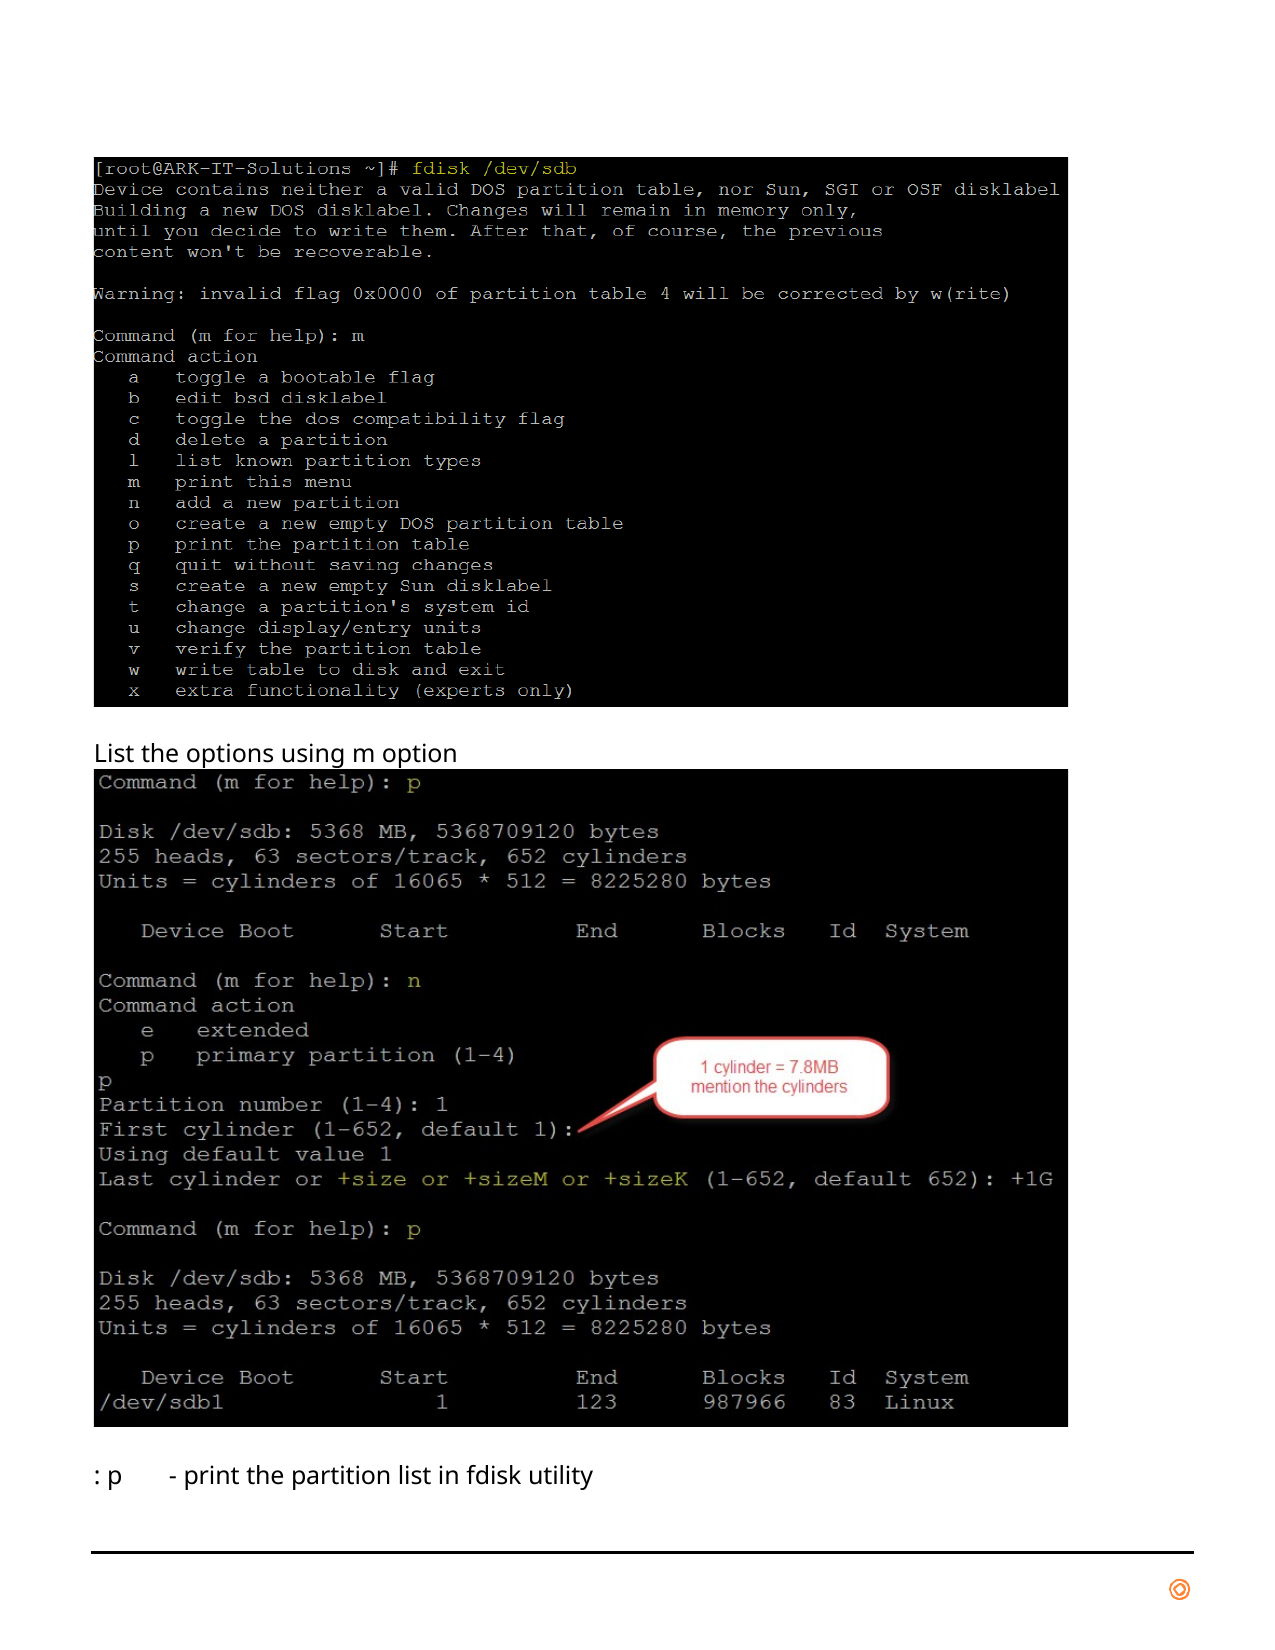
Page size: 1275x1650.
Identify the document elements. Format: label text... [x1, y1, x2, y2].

picture [93, 769, 1069, 1427]
picture [93, 157, 1069, 707]
text List the options using m option [94, 735, 1206, 769]
text : p - print the partition list in fdisk utility [94, 1457, 1206, 1492]
